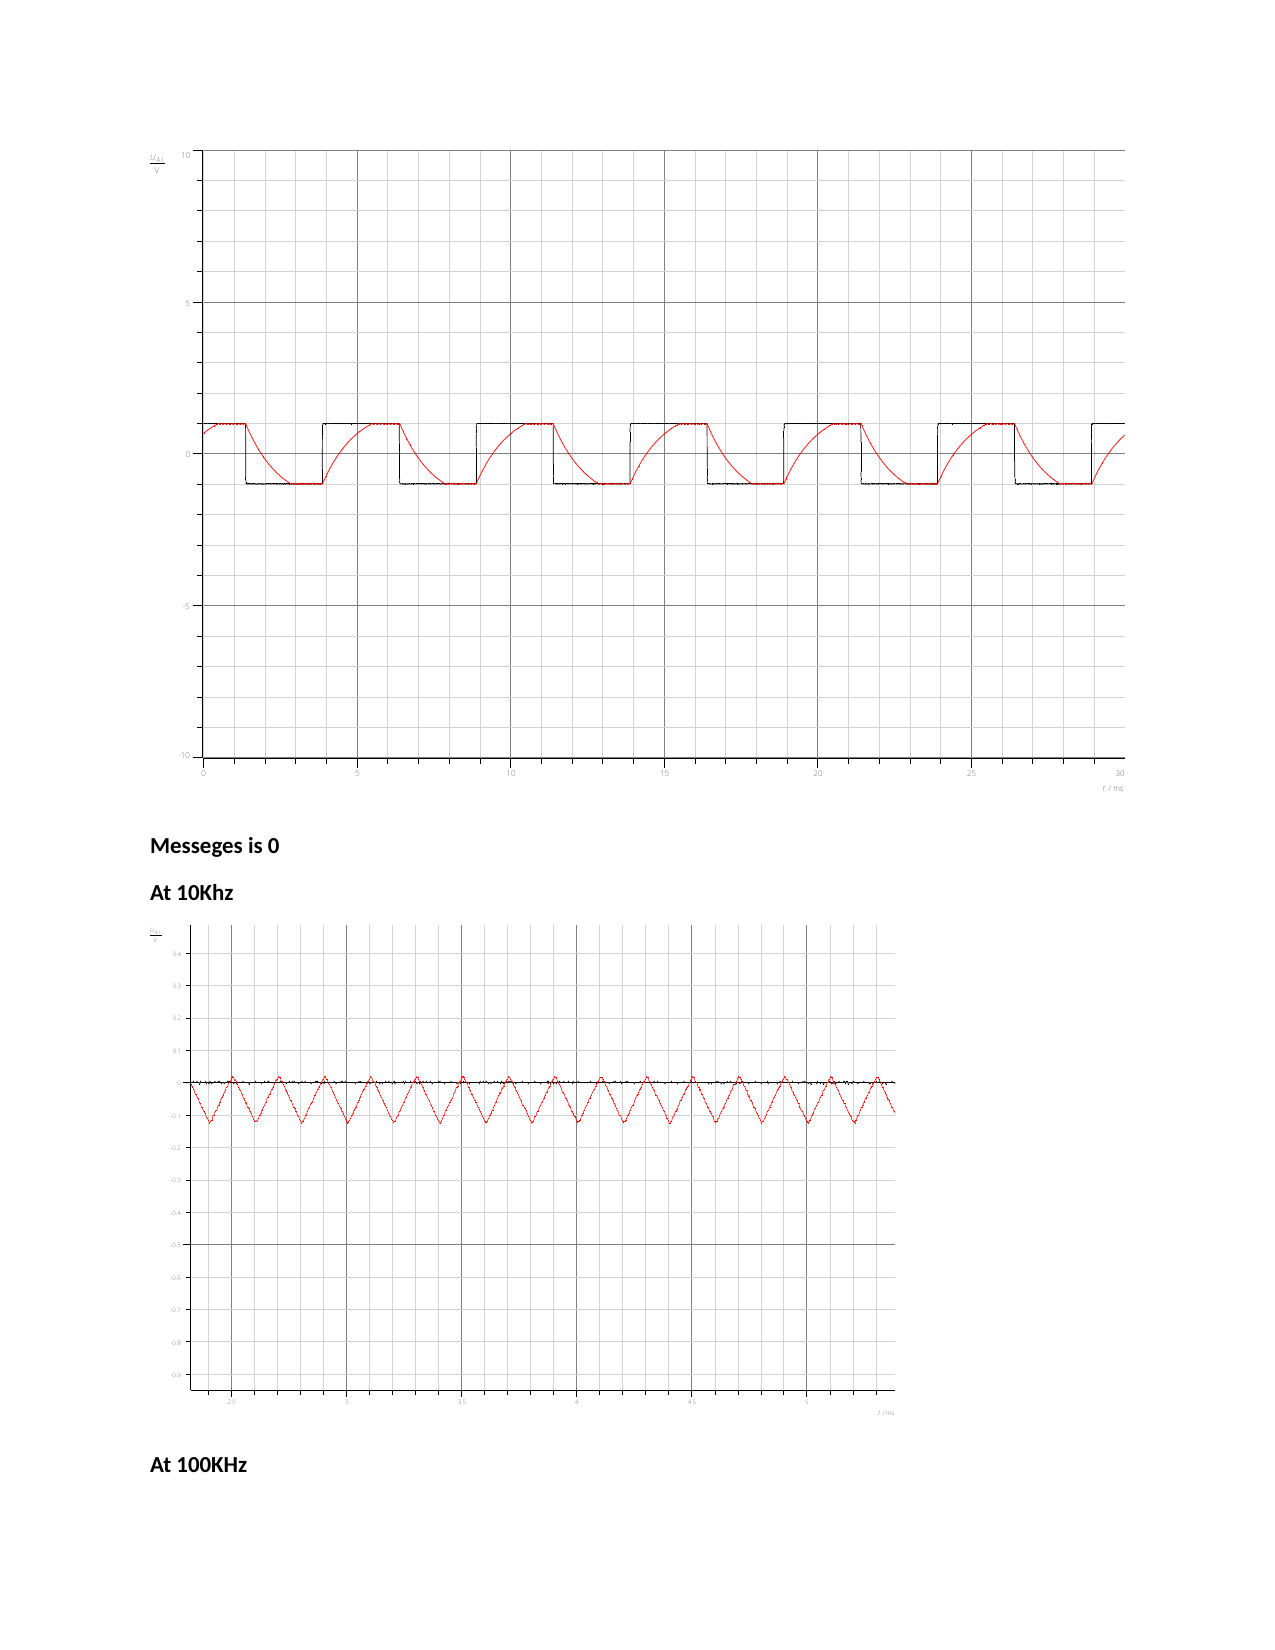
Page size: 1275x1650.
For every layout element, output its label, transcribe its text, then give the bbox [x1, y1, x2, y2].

text At 10Khz [150, 878, 1125, 906]
text Messeges is 0 [150, 831, 1125, 859]
text At 100KHz [150, 1451, 1125, 1478]
